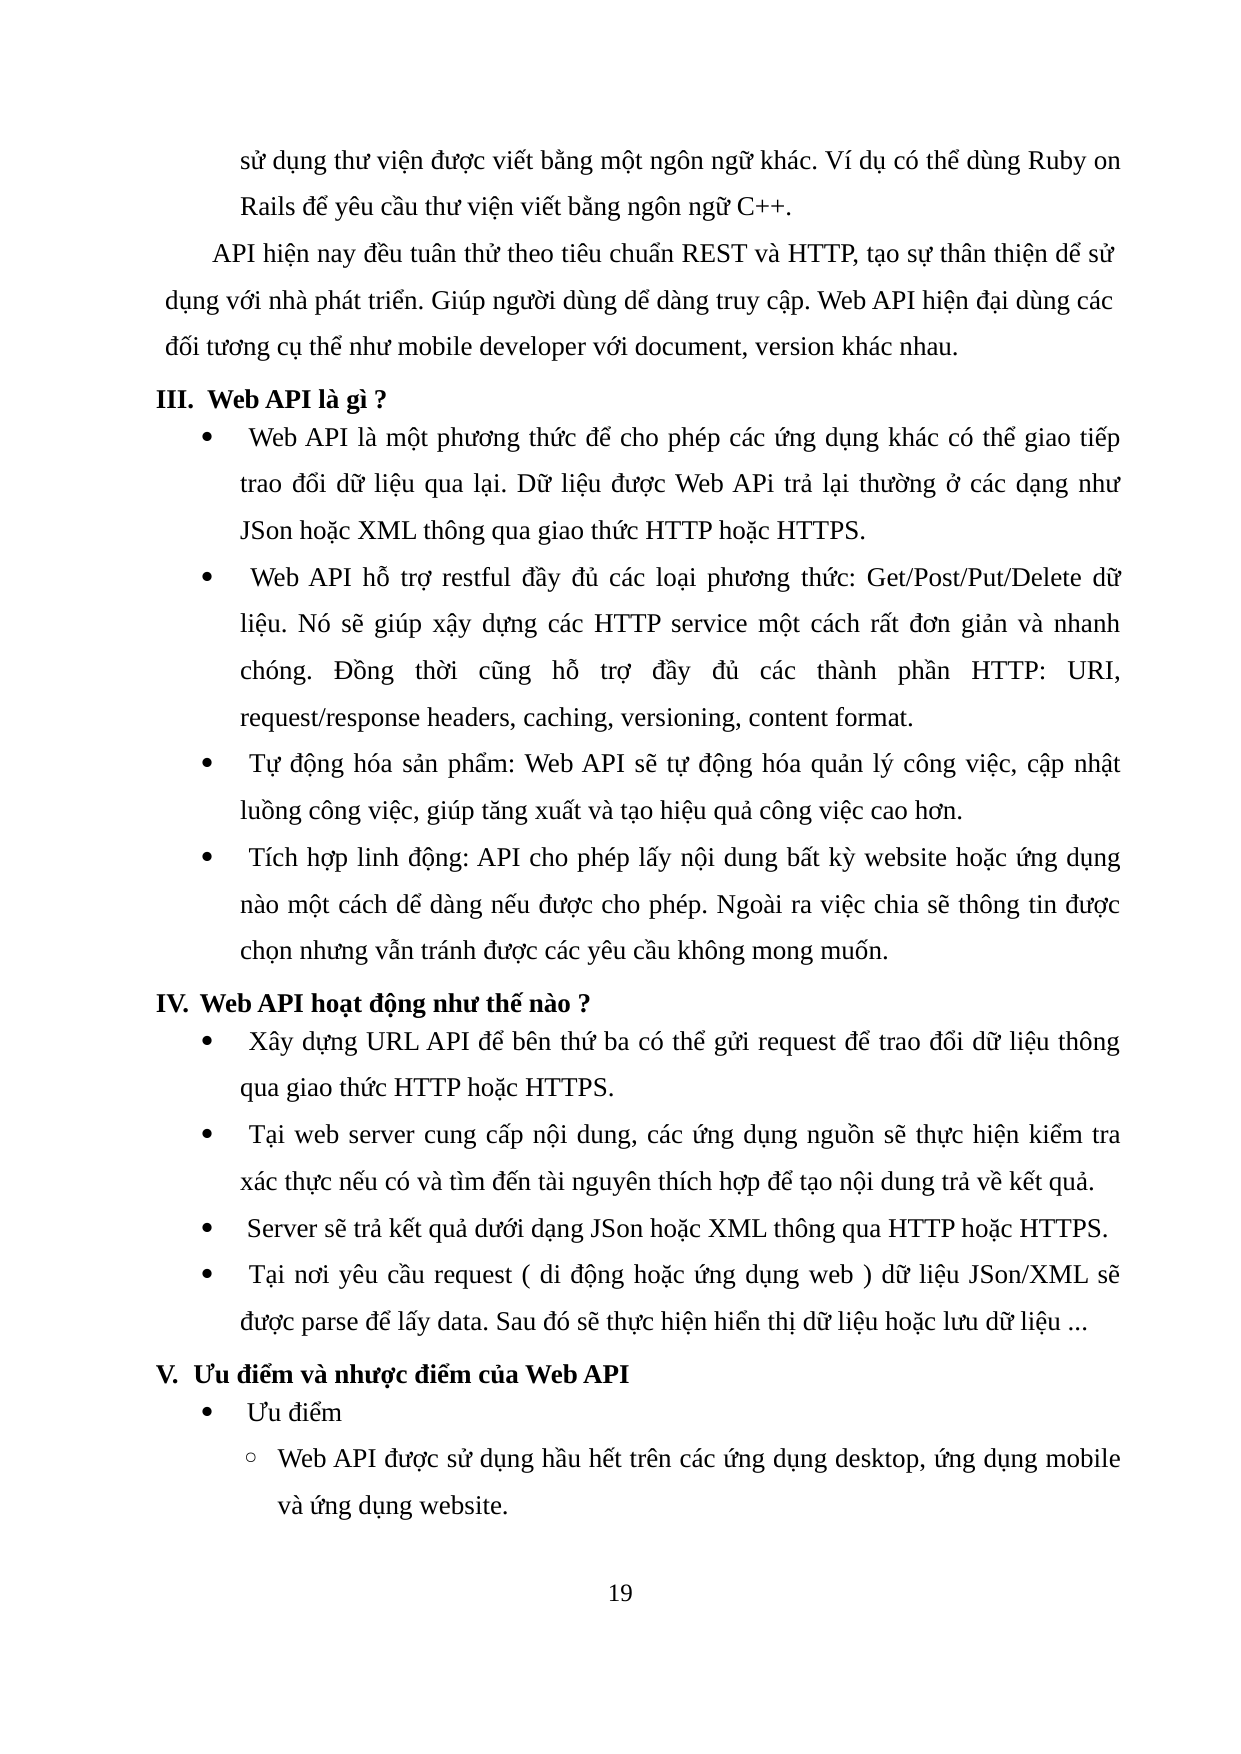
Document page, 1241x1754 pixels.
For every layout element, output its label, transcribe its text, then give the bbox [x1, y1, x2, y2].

list Server sẽ trả kết quả dưới dạng JSon hoặc XML thông qua HTTP hoặc HTTPS. [202, 1212, 1122, 1243]
list Xây dựng URL API để bên thứ ba có thể gửi request để trao đổi dữ liệu thông qua giao thức HTTP hoặc HTTPS. [202, 1025, 1122, 1103]
list Tại web server cung cấp nội dung, các ứng dụng nguồn sẽ thực hiện kiểm tra xác thực nếu có và tìm đến tài nguyên thích hợp để tạo nội dung trả về kết quả. [202, 1118, 1122, 1196]
text API hiện nay đều tuân thử theo tiêu chuẩn REST và HTTP, tạo sự thân thiện dể sử dụng với nhà phát triển. Giúp người dùng dể dàng truy cập. Web API hiện đại dùng các đối tương cụ thể như mobile developer với document, version khác nhau. [118, 237, 1122, 362]
subtitle IV. Web API hoạt động như thế nào ? [156, 987, 1122, 1018]
list Web API là một phương thức để cho phép các ứng dụng khác có thể giao tiếp trao đổi dữ liệu qua lại. Dữ liệu được Web APi trả lại thường ở các dạng như JSon hoặc XML thông qua giao thức HTTP hoặc HTTPS. [202, 421, 1122, 545]
list Ưu điểm [202, 1396, 1122, 1427]
list Web API hỗ trợ restful đầy đủ các loại phương thức: Get/Post/Put/Delete dữ liệu. Nó sẽ giúp xậy dựng các HTTP service một cách rất đơn giản và nhanh chóng. Đồng thời cũng hỗ trợ đầy đủ các thành phần HTTP: URI, request/response headers, caching, versioning, content format. [202, 561, 1122, 732]
list Tự động hóa sản phẩm: Web API sẽ tự động hóa quản lý công việc, cập nhật luồng công việc, giúp tăng xuất và tạo hiệu quả công việc cao hơn. [202, 748, 1122, 826]
subtitle III. Web API là gì ? [156, 383, 1122, 414]
list Web API được sử dụng hầu hết trên các ứng dụng desktop, ứng dụng mobile và ứng dụng website. [240, 1442, 1122, 1520]
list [202, 144, 1122, 222]
list Tích hợp linh động: API cho phép lấy nội dung bất kỳ website hoặc ứng dụng nào một cách dể dàng nếu được cho phép. Ngoài ra việc chia sẽ thông tin được chọn nhưng vẫn tránh được các yêu cầu không mong muốn. [202, 841, 1122, 966]
list Tại nơi yêu cầu request ( di động hoặc ứng dụng web ) dữ liệu JSon/XML sẽ được parse để lấy data. Sau đó sẽ thực hiện hiển thị dữ liệu hoặc lưu dữ liệu ... [202, 1258, 1122, 1336]
subtitle V. Ưu điểm và nhược điểm của Web API [156, 1358, 1122, 1389]
